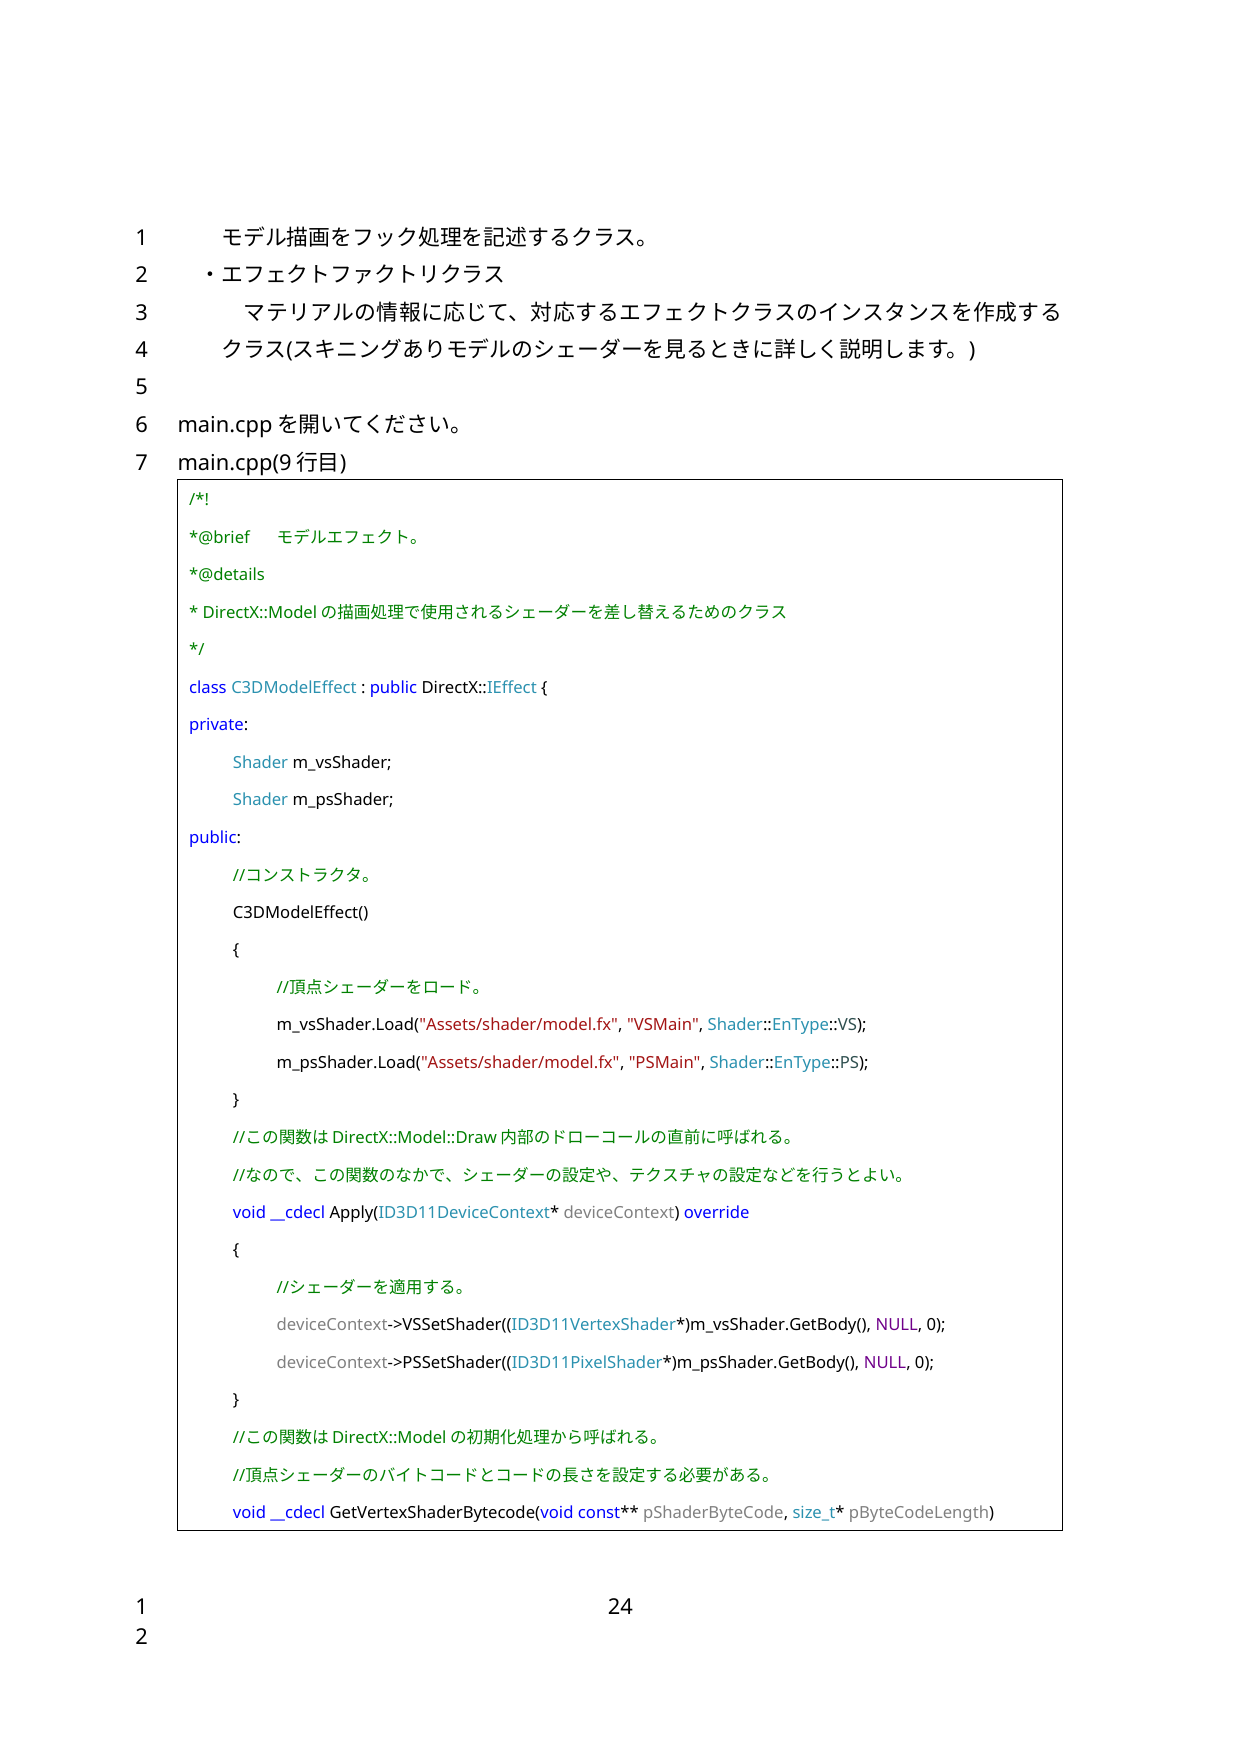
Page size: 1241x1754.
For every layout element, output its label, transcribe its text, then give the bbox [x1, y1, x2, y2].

text マテリアルの情報に応じて、対応するエフェクトクラスのインスタンスを作成するクラス(スキニングありモデルのシェーダーを見るときに詳しく説明します。) [177, 292, 1063, 367]
text main.cppを開いてください。 [177, 404, 1063, 442]
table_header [178, 480, 1062, 1530]
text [177, 217, 1063, 254]
text main.cpp(9行目) [177, 442, 1063, 479]
text ・エフェクトファクトリクラス [177, 254, 1063, 292]
